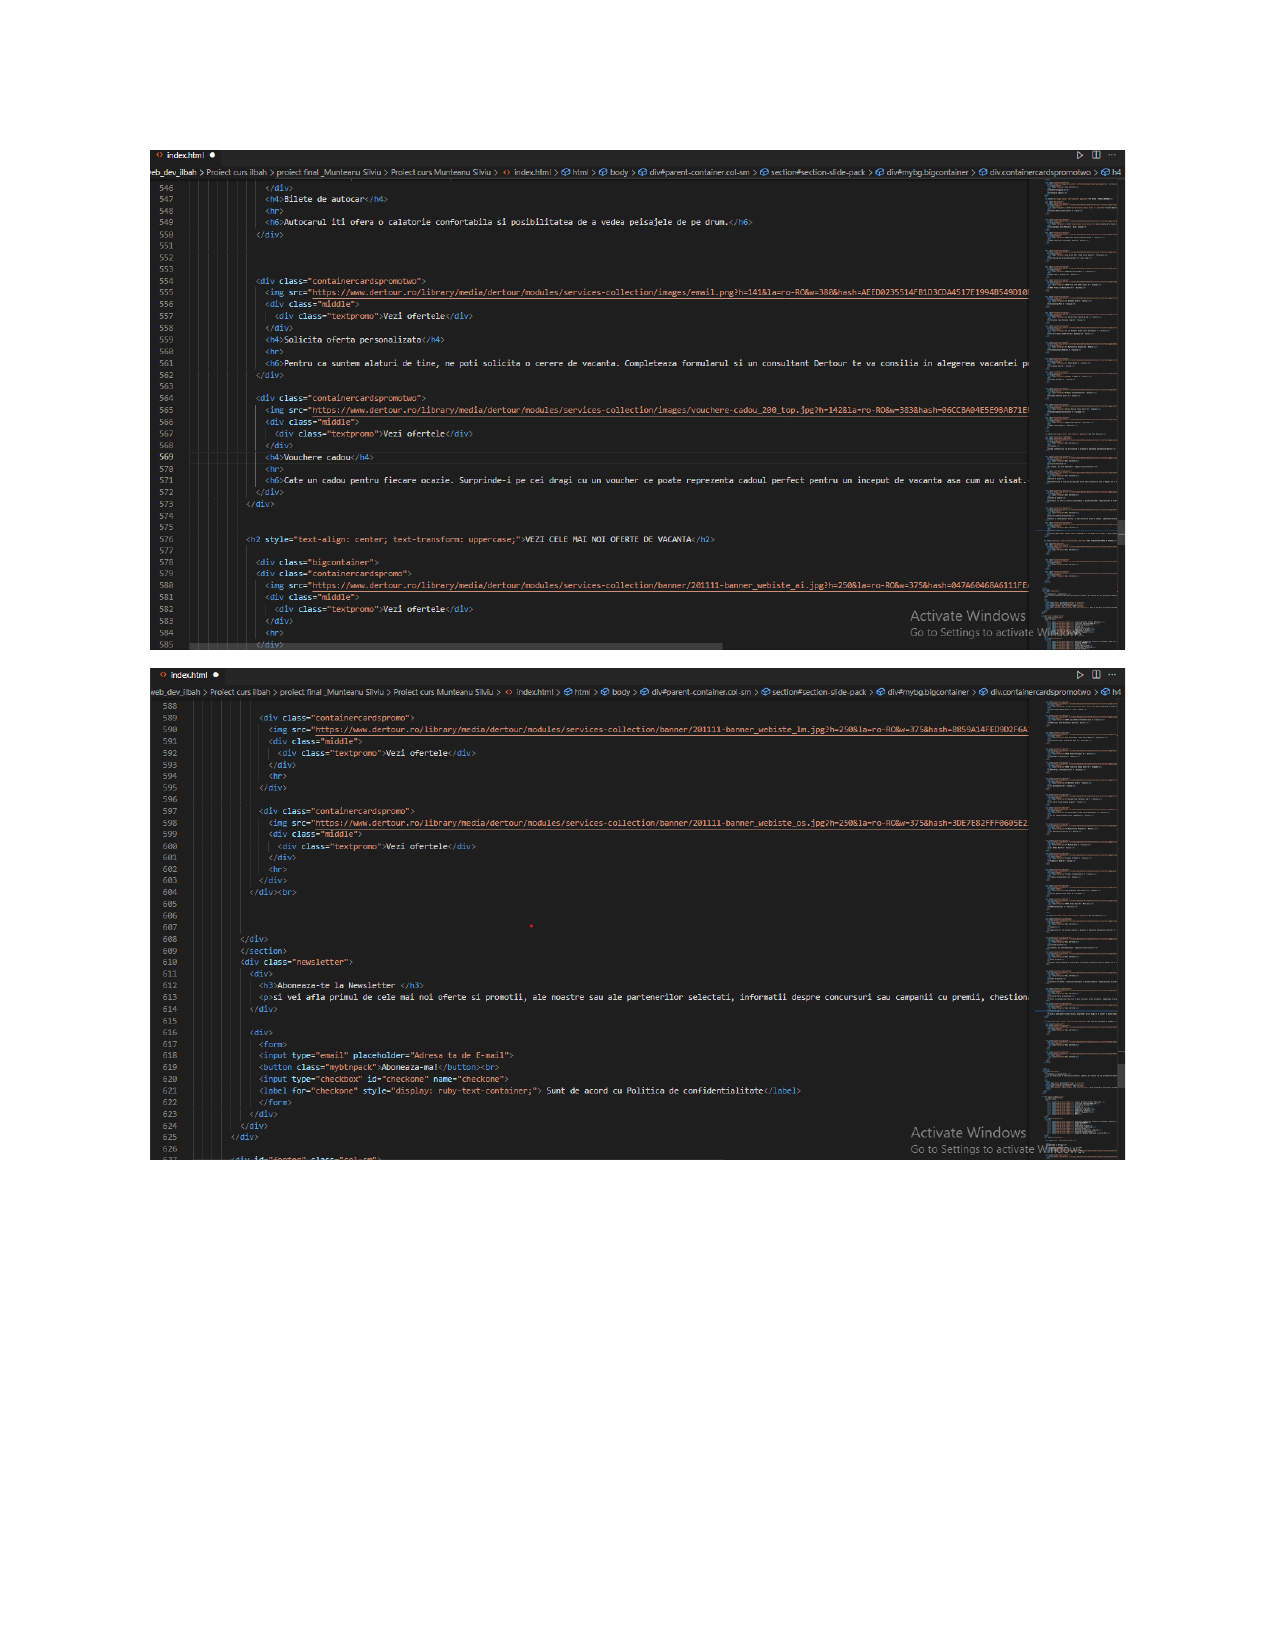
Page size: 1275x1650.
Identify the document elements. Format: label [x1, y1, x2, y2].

picture [150, 150, 1125, 650]
picture [150, 668, 1125, 1160]
